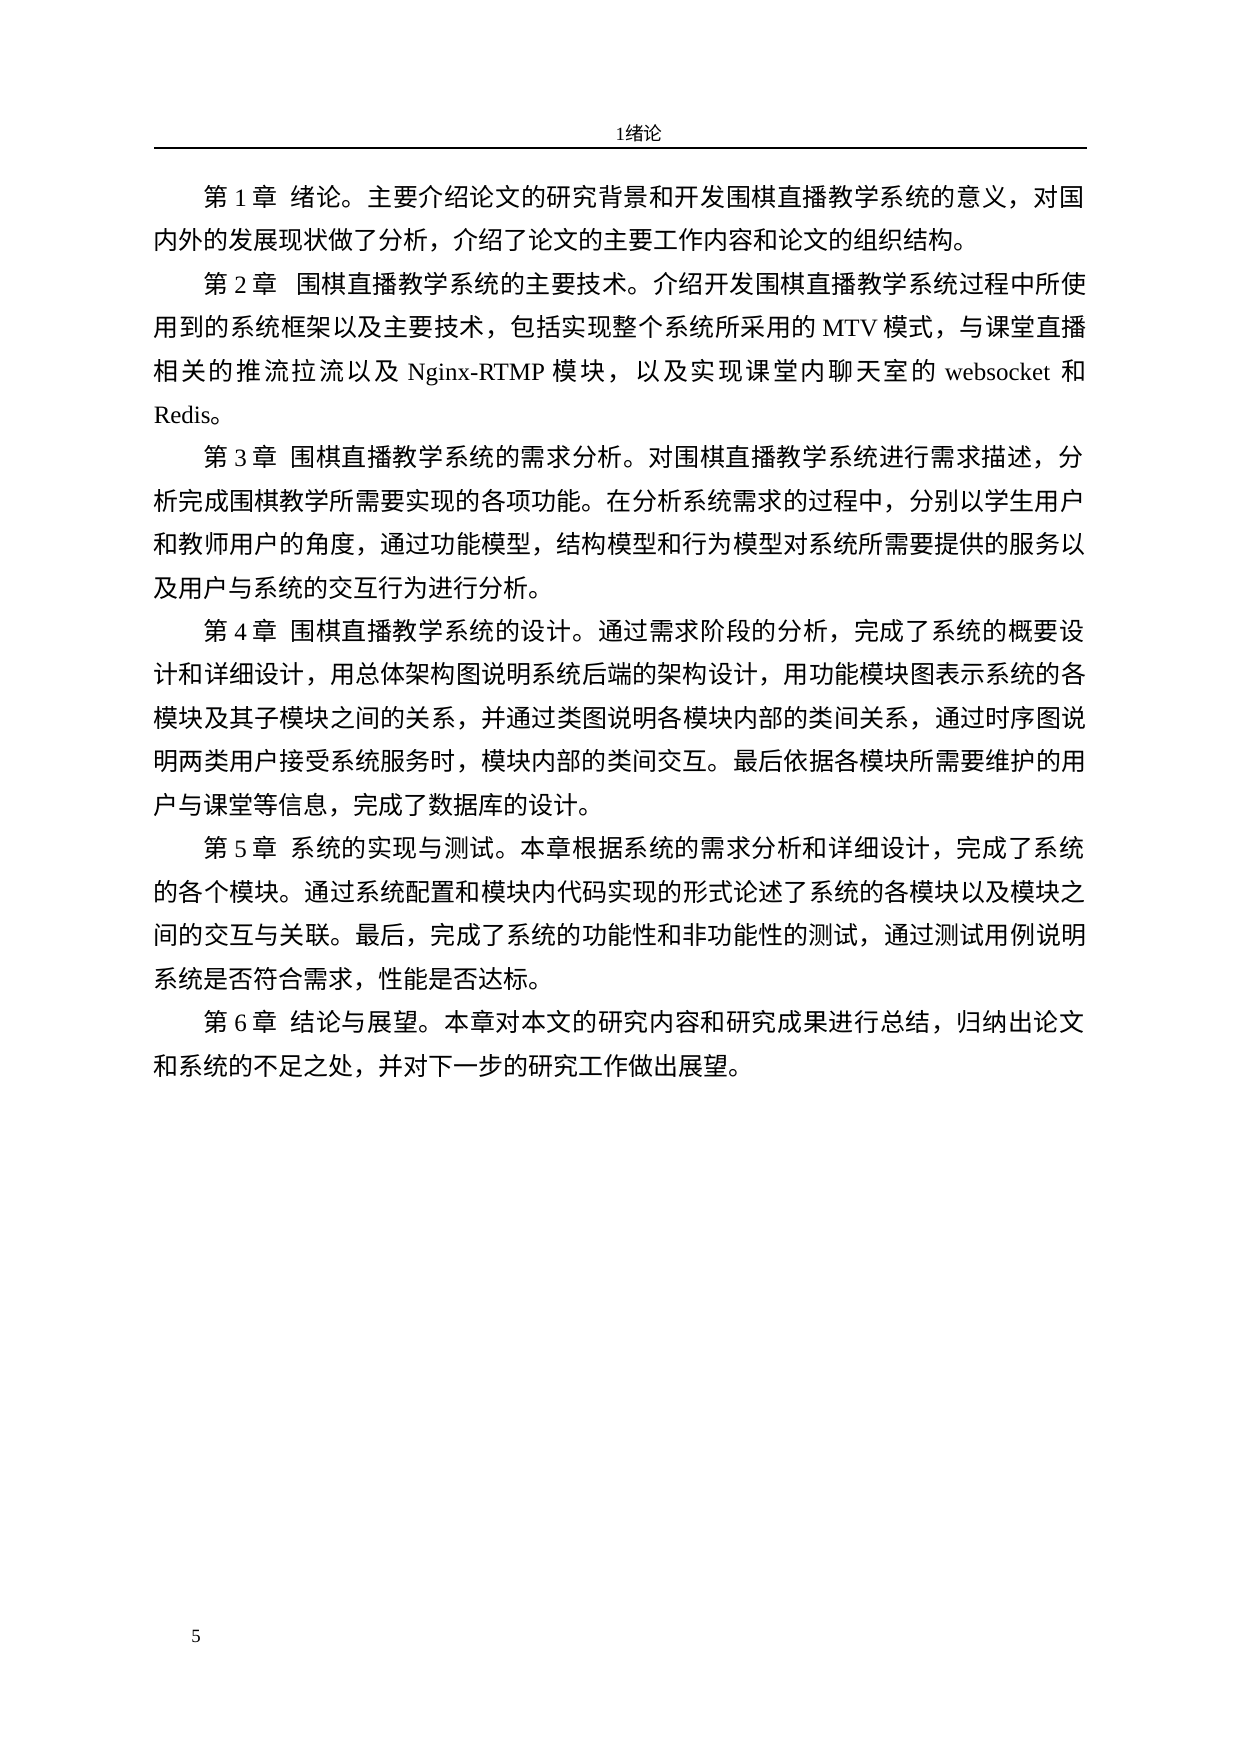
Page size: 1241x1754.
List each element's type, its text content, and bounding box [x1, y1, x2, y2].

text 第6章 结论与展望。本章对本文的研究内容和研究成果进行总结，归纳出论文和系统的不足之处，并对下一步的研究工作做出展望。 [153, 1002, 1087, 1082]
text 第2章 围棋直播教学系统的主要技术。介绍开发围棋直播教学系统过程中所使用到的系统框架以及主要技术，包括实现整个系统所采用的MTV模式，与课堂直播相关的推流拉流以及Nginx-RTMP模块，以及实现课堂内聊天室的websocket 和Redis。 [153, 264, 1087, 431]
text 第1章 绪论。主要介绍论文的研究背景和开发围棋直播教学系统的意义，对国内外的发展现状做了分析，介绍了论文的主要工作内容和论文的组织结构。 [153, 177, 1087, 257]
text 第3章 围棋直播教学系统的需求分析。对围棋直播教学系统进行需求描述，分析完成围棋教学所需要实现的各项功能。在分析系统需求的过程中，分别以学生用户和教师用户的角度，通过功能模型，结构模型和行为模型对系统所需要提供的服务以及用户与系统的交互行为进行分析。 [153, 438, 1087, 604]
text 第5章 系统的实现与测试。本章根据系统的需求分析和详细设计，完成了系统的各个模块。通过系统配置和模块内代码实现的形式论述了系统的各模块以及模块之间的交互与关联。最后，完成了系统的功能性和非功能性的测试，通过测试用例说明系统是否符合需求，性能是否达标。 [153, 829, 1087, 995]
text 第4章 围棋直播教学系统的设计。通过需求阶段的分析，完成了系统的概要设计和详细设计，用总体架构图说明系统后端的架构设计，用功能模块图表示系统的各模块及其子模块之间的关系，并通过类图说明各模块内部的类间关系，通过时序图说明两类用户接受系统服务时，模块内部的类间交互。最后依据各模块所需要维护的用户与课堂等信息，完成了数据库的设计。 [153, 612, 1087, 822]
